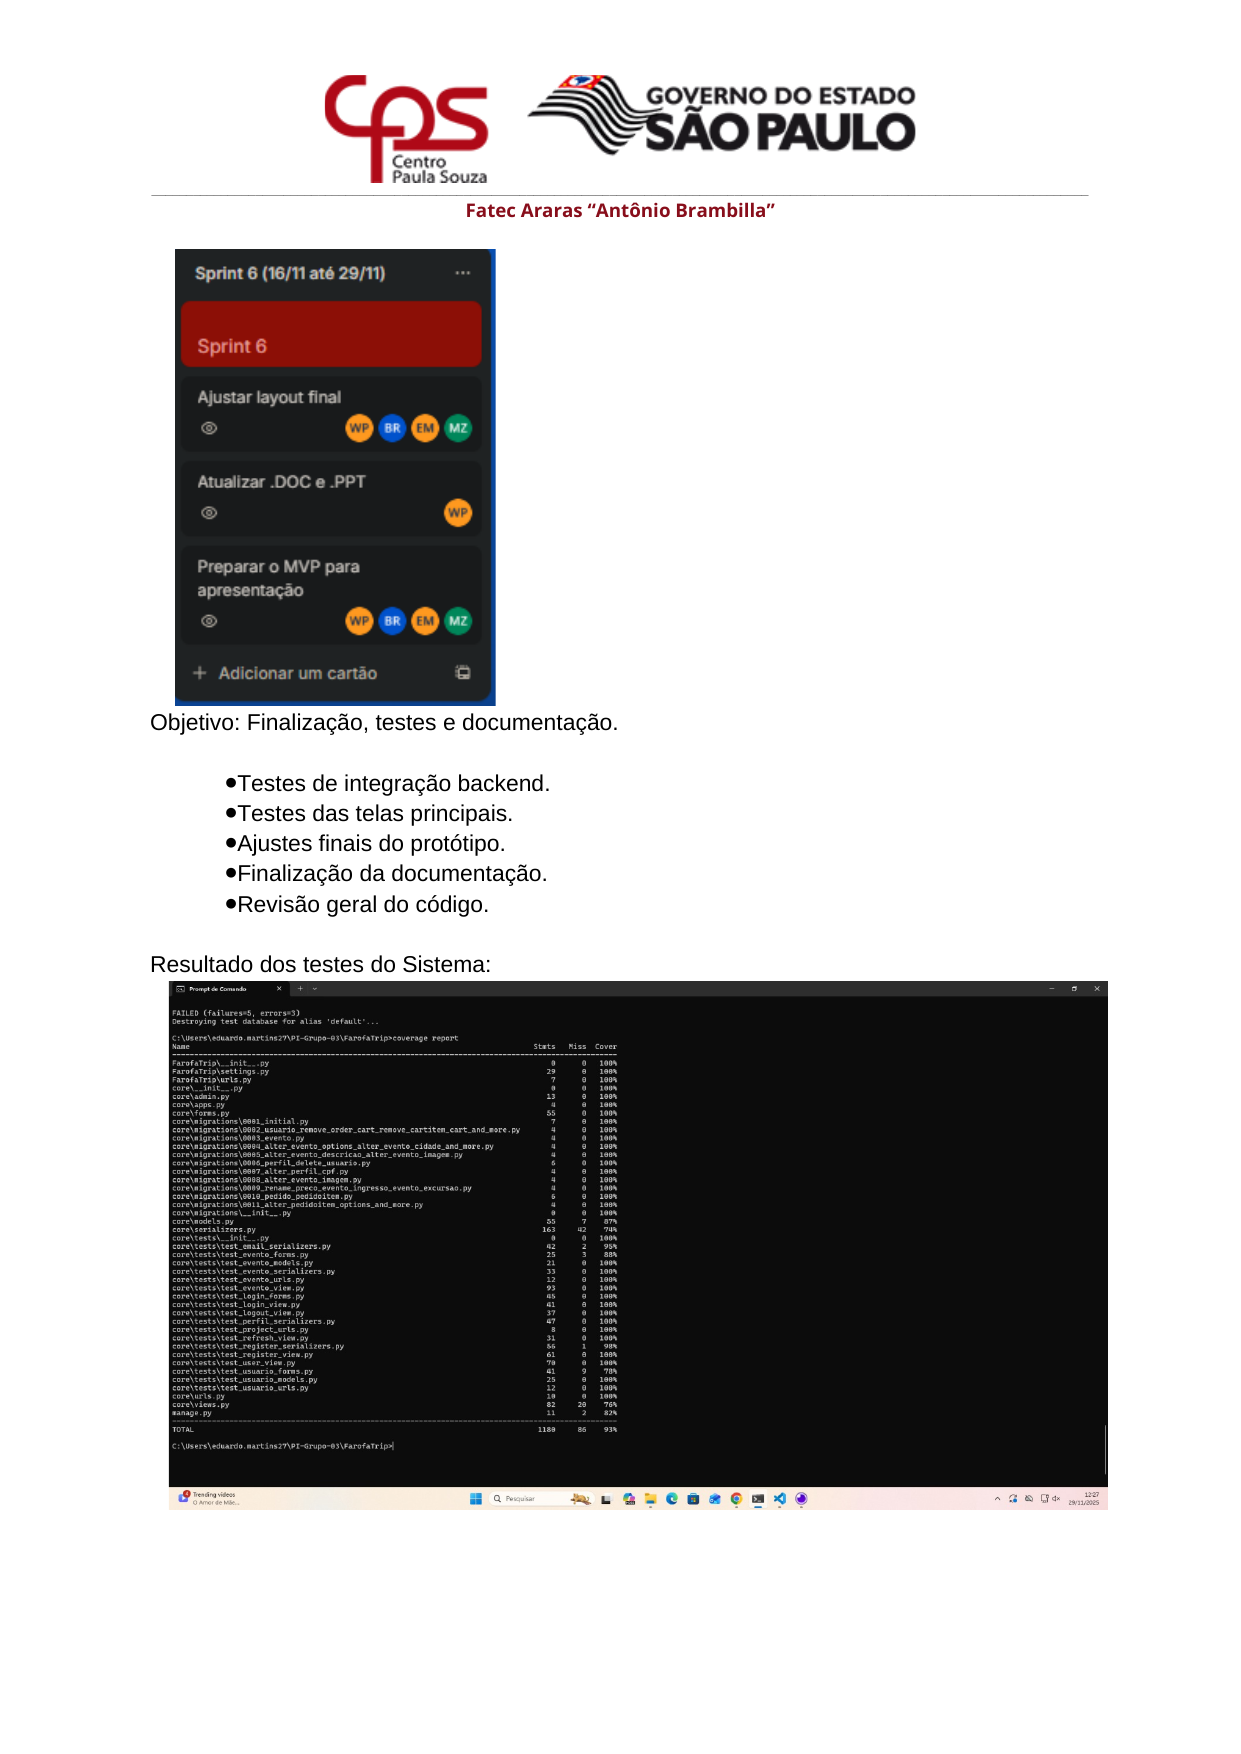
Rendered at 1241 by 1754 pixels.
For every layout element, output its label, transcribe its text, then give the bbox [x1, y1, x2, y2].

text ⦁Finalização da documentação. [150, 860, 1090, 887]
picture [324, 75, 916, 183]
text Resultado dos testes do Sistema: [150, 951, 1090, 977]
text ⦁Ajustes finais do protótipo. [150, 830, 1090, 856]
text ⦁Testes das telas principais. [150, 800, 1090, 826]
text ⦁Testes de integração backend. [150, 770, 1090, 796]
text ⦁Revisão geral do código. [150, 891, 1090, 917]
text Objetivo: Finalização, testes e documentação. [150, 709, 1090, 736]
